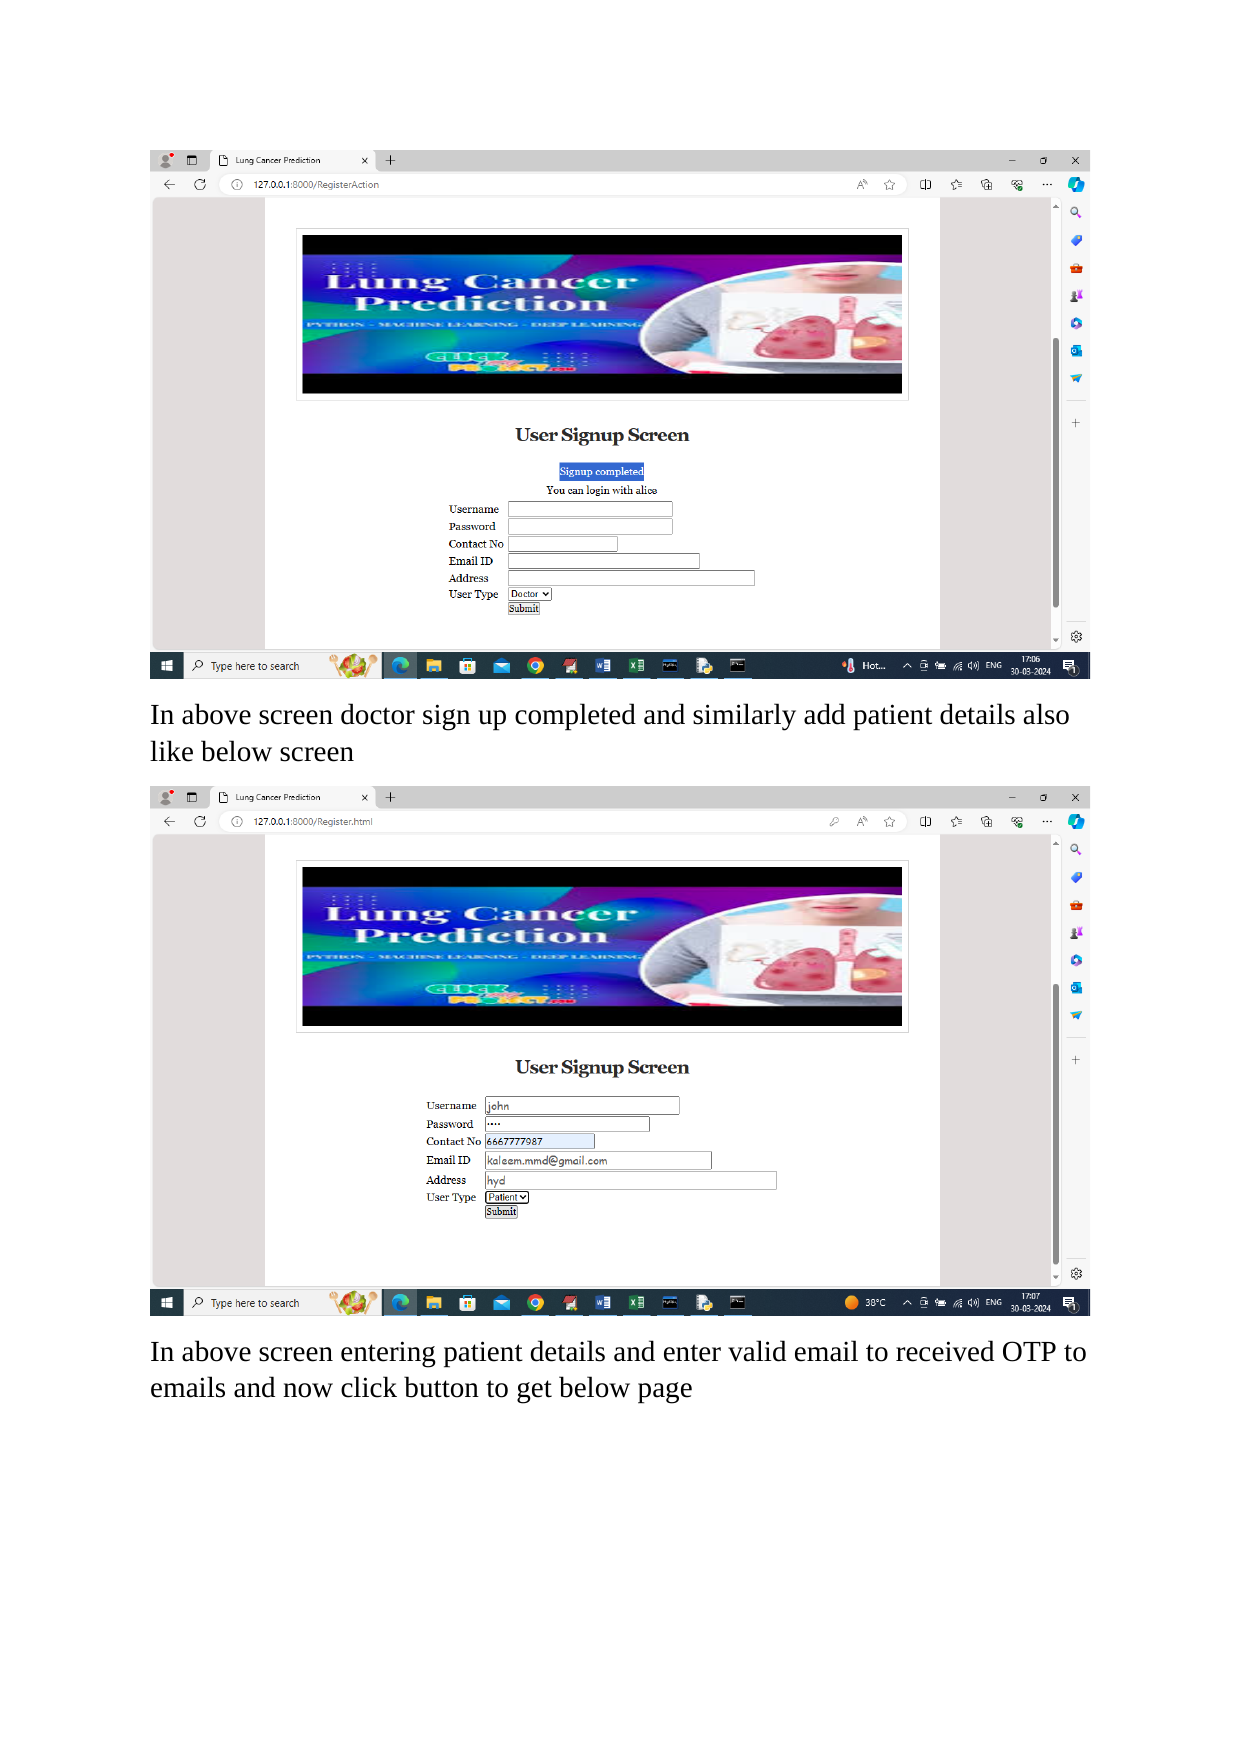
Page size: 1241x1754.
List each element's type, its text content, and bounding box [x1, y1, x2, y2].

picture [150, 786, 1091, 1316]
text In above screen doctor sign up completed and similarly add patient details also like below screen [150, 697, 1090, 767]
text In above screen entering patient details and enter valid email to received OTP to emails and now click button to get below page [150, 1334, 1090, 1404]
picture [150, 150, 1091, 679]
